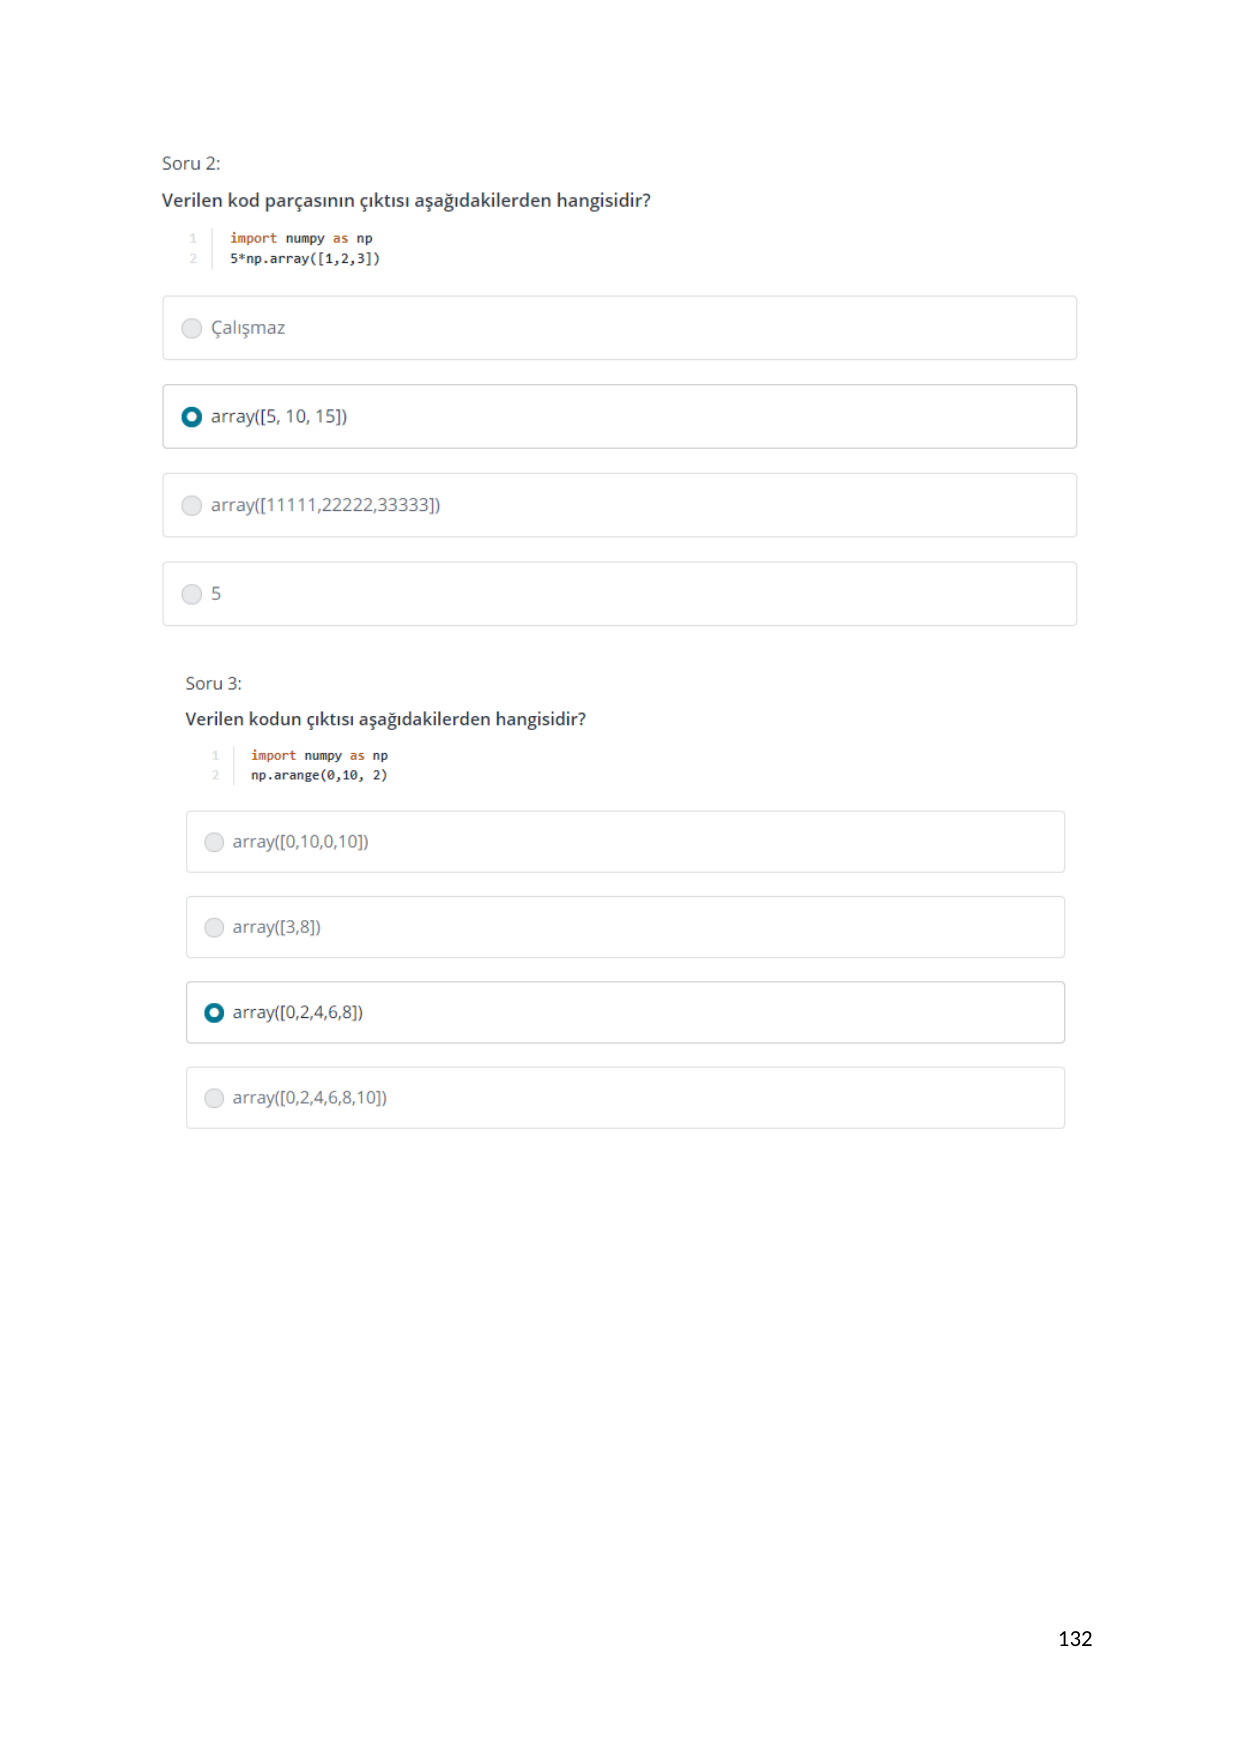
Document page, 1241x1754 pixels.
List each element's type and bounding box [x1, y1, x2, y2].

picture [147, 147, 1093, 637]
picture [147, 655, 1093, 1152]
